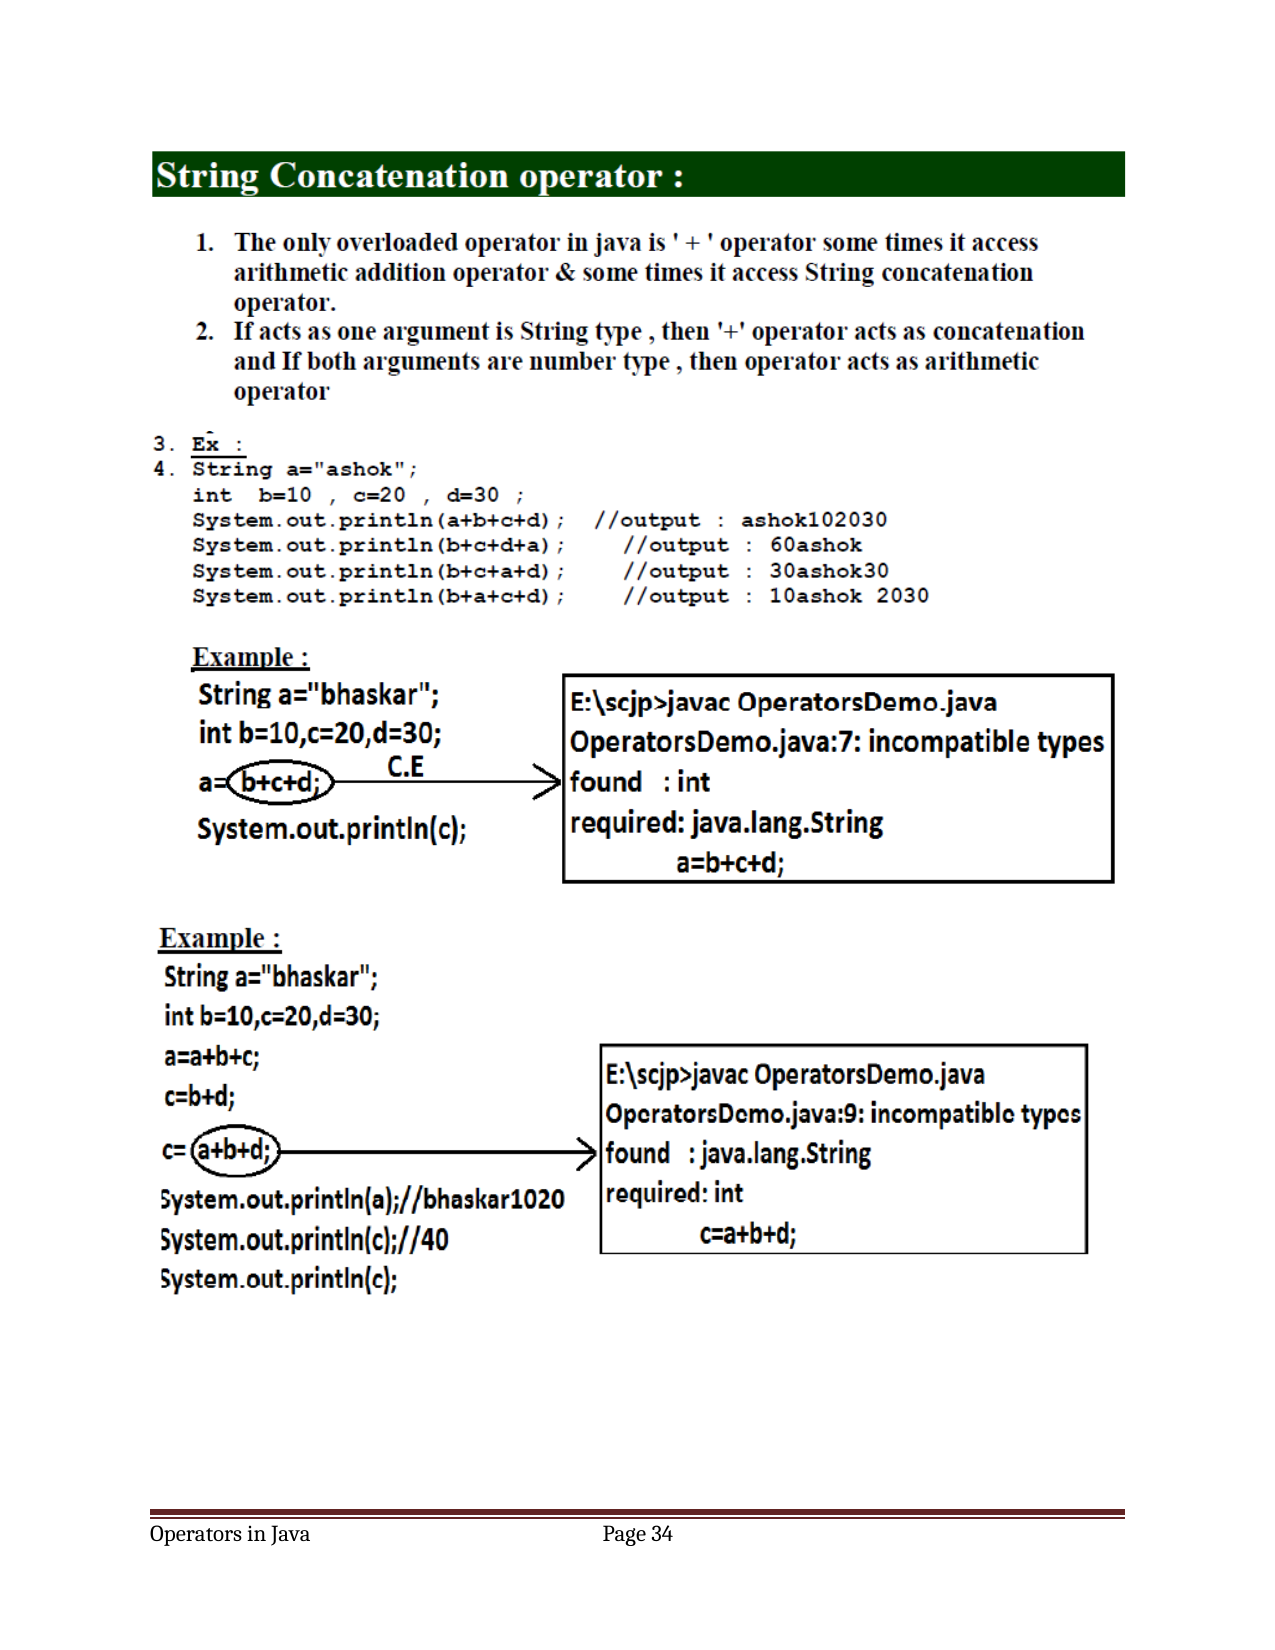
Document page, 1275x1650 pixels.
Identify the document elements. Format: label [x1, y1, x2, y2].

picture [150, 919, 1125, 1314]
picture [150, 431, 1125, 895]
picture [150, 150, 1125, 407]
